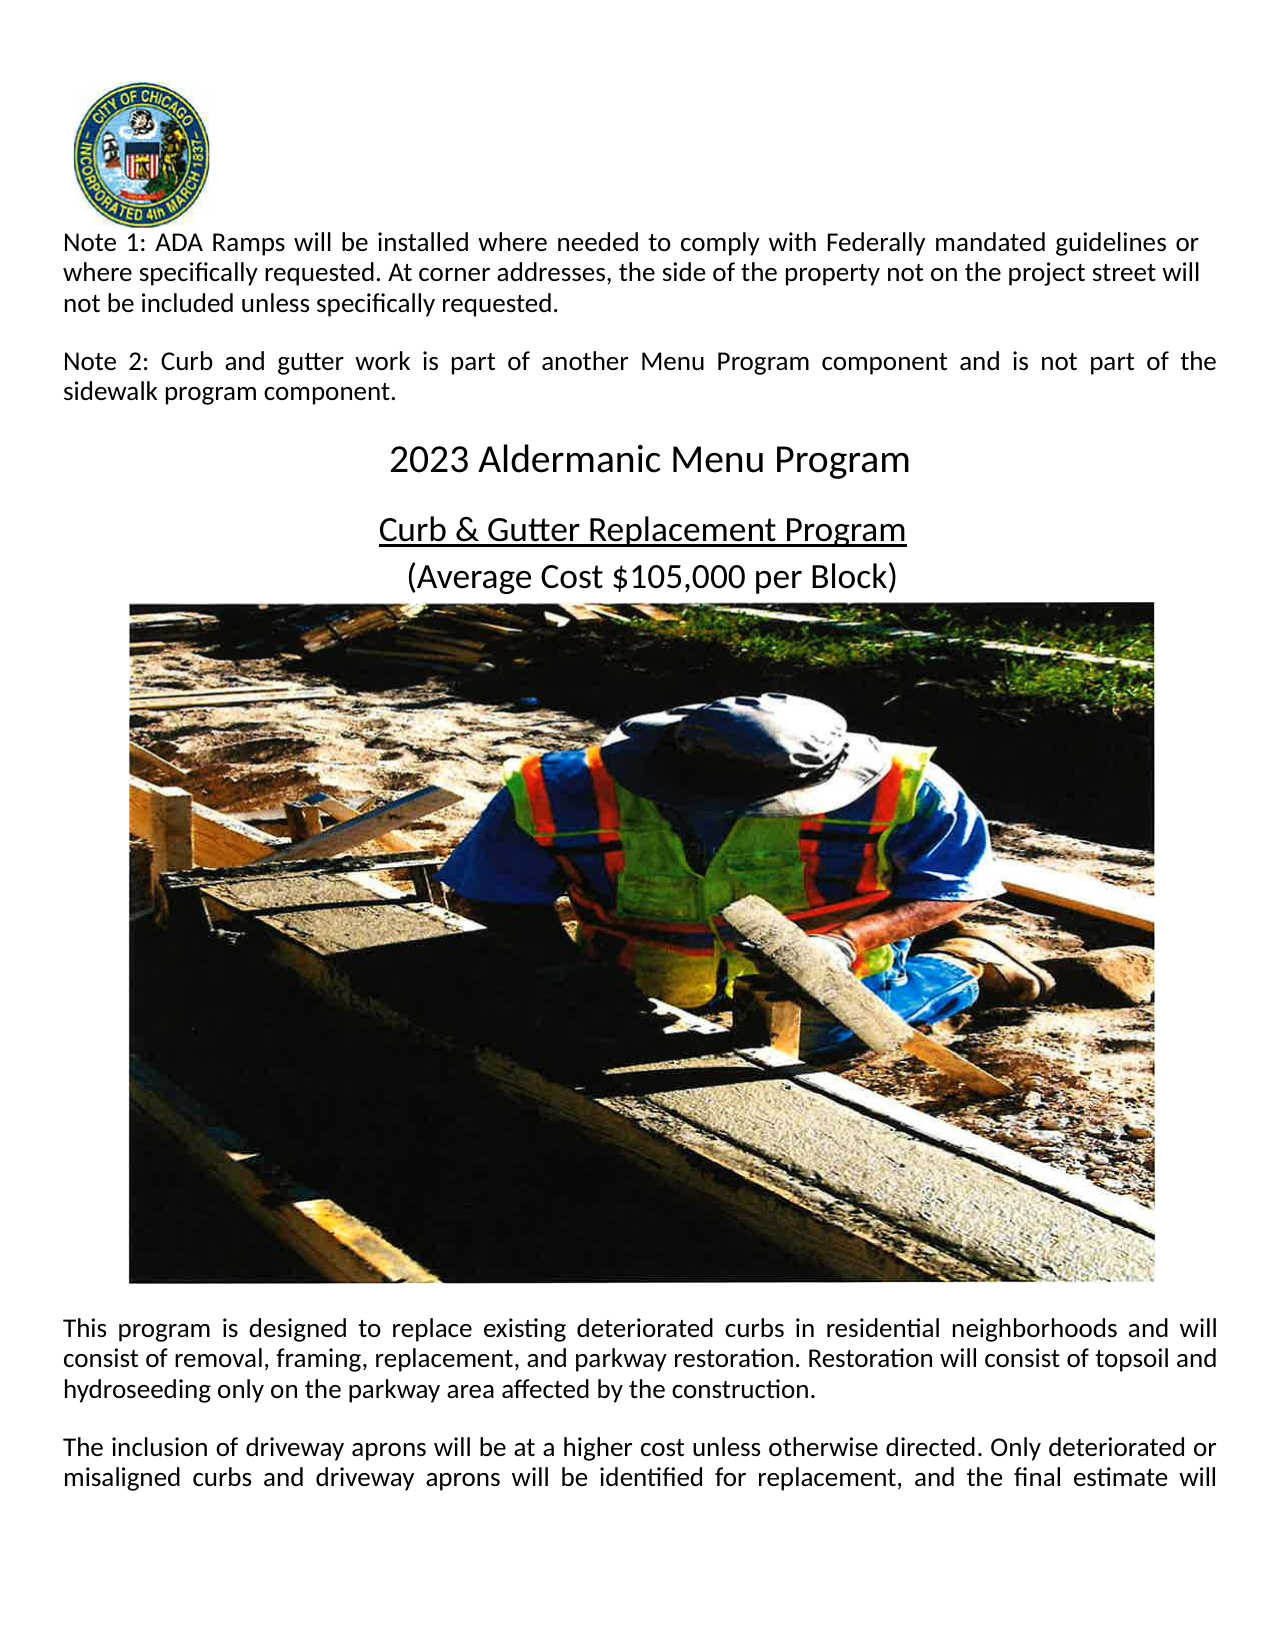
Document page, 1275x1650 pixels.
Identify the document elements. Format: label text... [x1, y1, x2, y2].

text (Average Cost $105,000 per Block) [122, 554, 1182, 597]
text Note 2: Curb and gutter work is part of another Menu Program component and is not part of the sidewalk program component. [63, 346, 1219, 407]
picture [128, 602, 1156, 1284]
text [63, 1432, 1219, 1493]
text This program is designed to replace existing deteriorated curbs in residential neighborhoods and will consist of removal, framing, replacement, and parkway restoration. Restoration will consist of topsoil and hydroseeding only on the parkway area affected by the construction. [63, 1314, 1219, 1405]
picture [73, 81, 210, 228]
text Note 1: ADA Ramps will be installed where needed to comply with Federally mandated guidelines or where specifically requested. At corner addresses, the side of the property not on the project street will not be included unless specifically requested. [63, 127, 1202, 319]
text Curb & Gutter Replacement Program [136, 507, 1149, 551]
text 2023 Aldermanic Menu Program [137, 434, 1162, 482]
